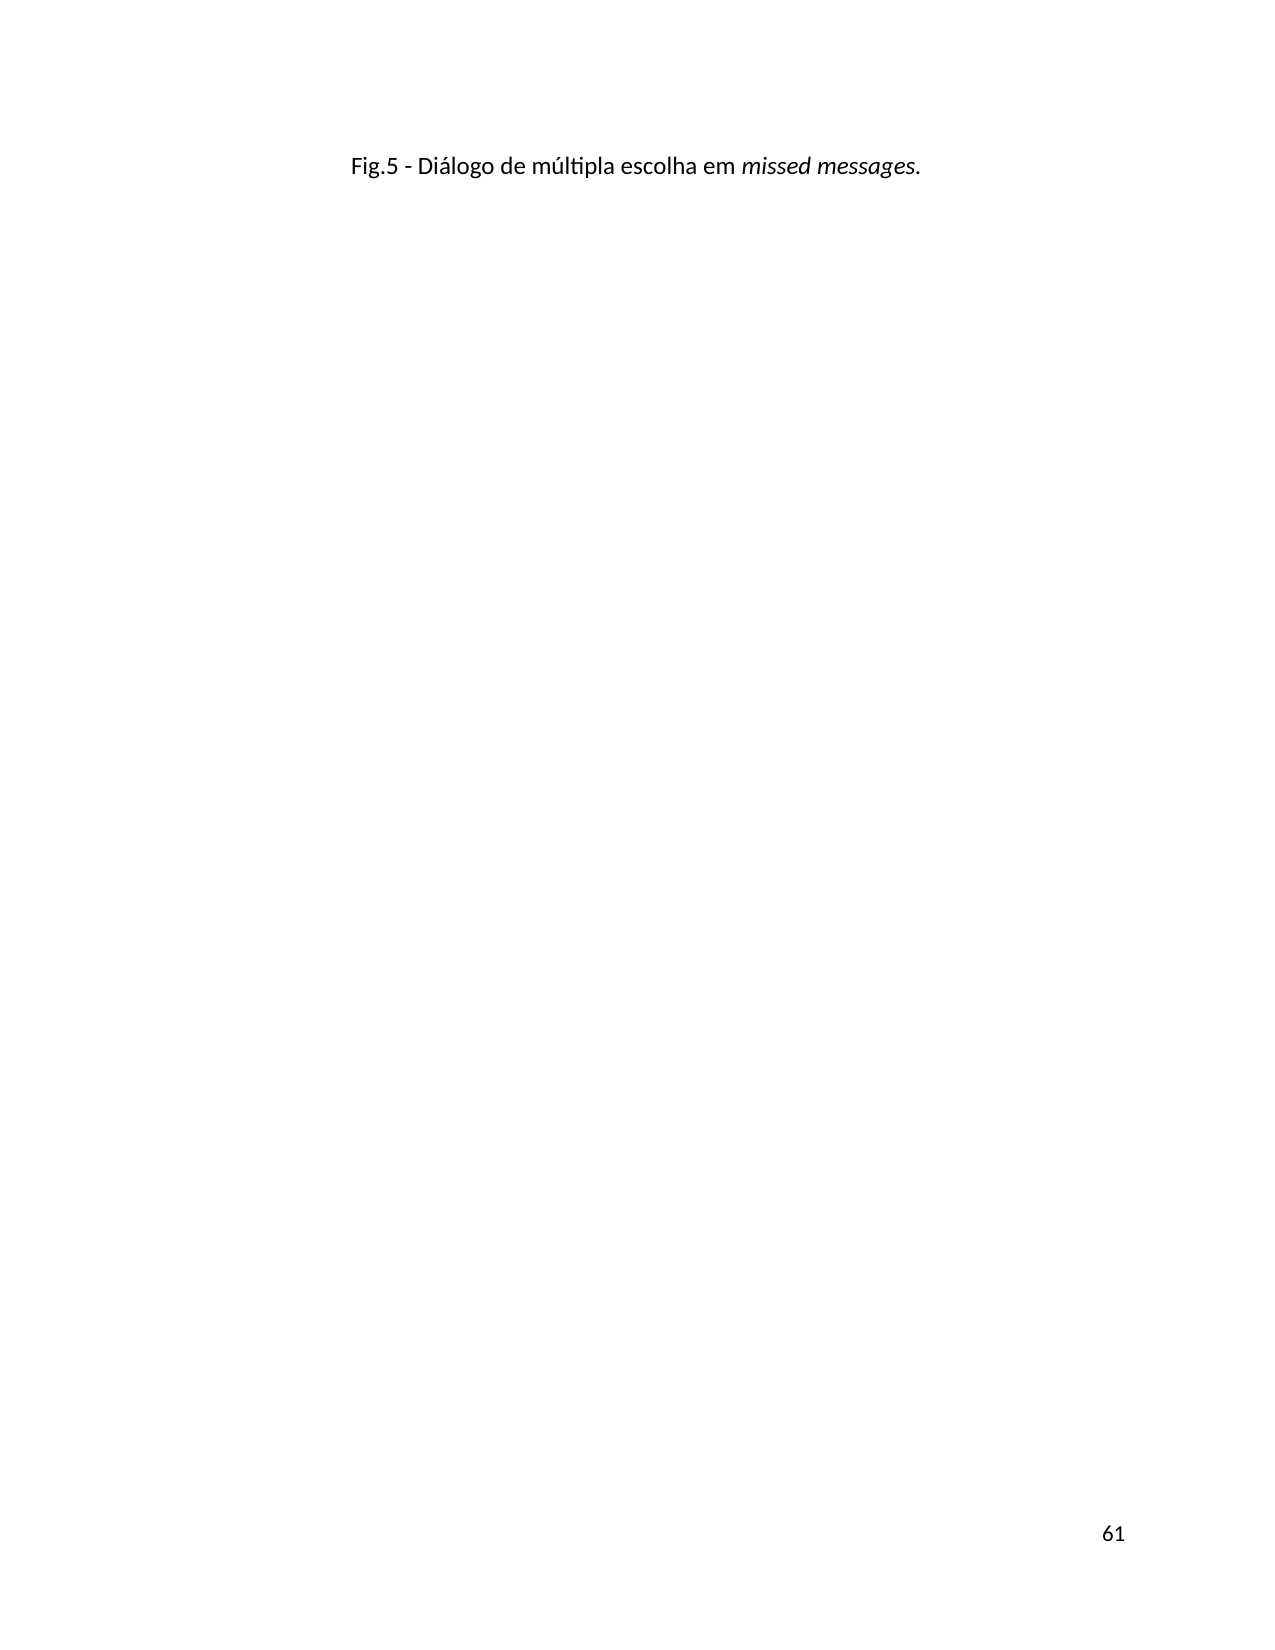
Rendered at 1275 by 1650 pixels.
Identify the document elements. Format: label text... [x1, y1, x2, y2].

text Fig.5 - Diálogo de múltipla escolha em missed messages. [150, 150, 1125, 181]
